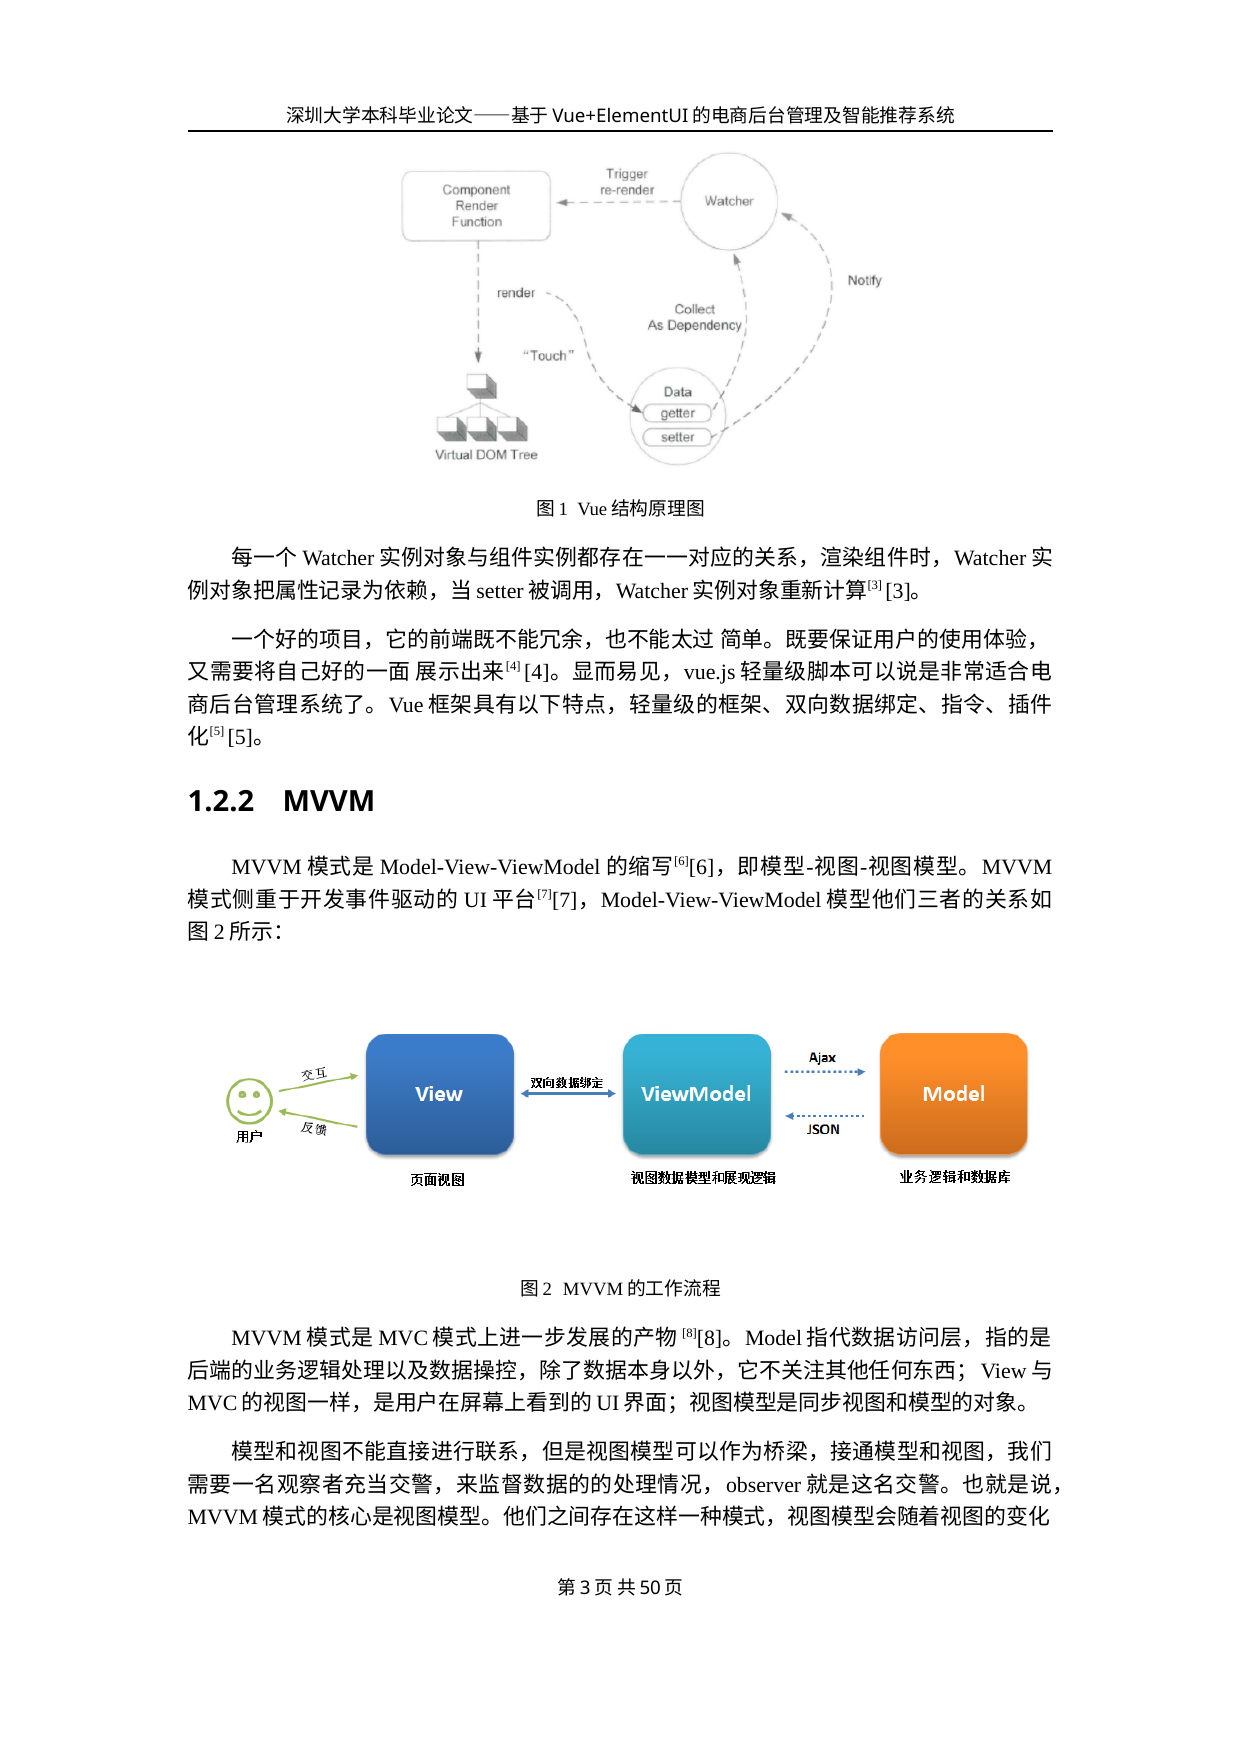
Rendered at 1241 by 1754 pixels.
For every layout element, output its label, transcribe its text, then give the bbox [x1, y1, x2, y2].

text MVVM模式是MVC模式上进一步发展的产物 [8]。Model指代数据访问层，指的是后端的业务逻辑处理以及数据操控，除了数据本身以外，它不关注其他任何东西；View与MVC的视图一样，是用户在屏幕上看到的UI界面；视图模型是同步视图和模型的对象。 [187, 1320, 1053, 1417]
text 一个好的项目，它的前端既不能冗余，也不能太过 简单。既要保证用户的使用体验，又需要将自己好的一面 展示出来[4] 。显而易见，vue.js轻量级脚本可以说是非常适合电商后台管理系统了。Vue框架具有以下特点，轻量级的框架、双向数据绑定、指令、插件化[5] 。 [187, 621, 1053, 751]
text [187, 1434, 1053, 1531]
subtitle MVVM [187, 767, 1053, 832]
picture [391, 150, 893, 472]
text 图1 Vue结构原理图 [187, 491, 1053, 524]
text MVVM模式是Model-View-ViewModel的缩写[6]，即模型-视图-视图模型。MVVM模式侧重于开发事件驱动的UI平台[7]，Model-View-ViewModel模型他们三者的关系如图2所示： [187, 849, 1053, 946]
text 图2 MVVM的工作流程 [187, 1271, 1053, 1304]
picture [187, 962, 1053, 1242]
text 每一个Watcher实例对象与组件实例都存在一一对应的关系，渲染组件时，Watcher实例对象把属性记录为依赖，当setter被调用，Watcher实例对象重新计算[3] 。 [187, 540, 1053, 605]
